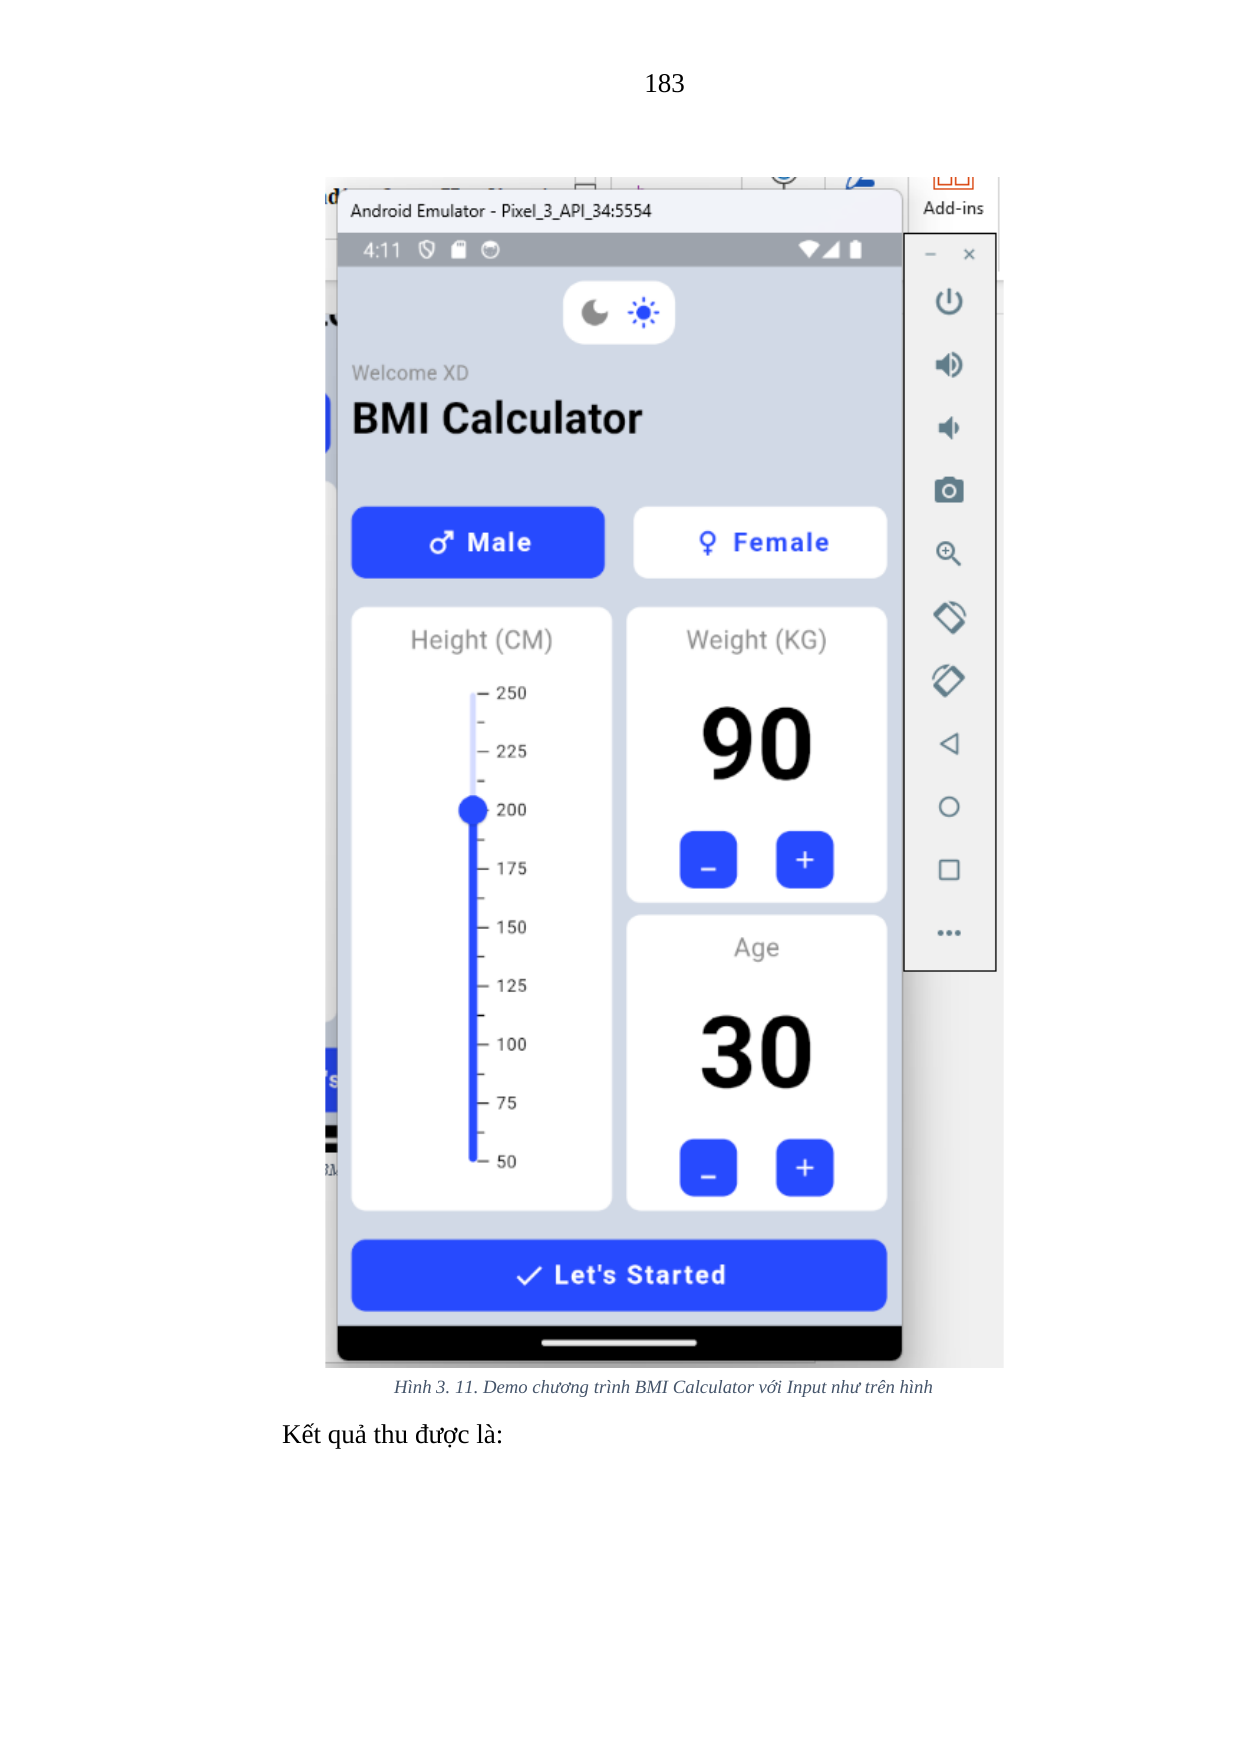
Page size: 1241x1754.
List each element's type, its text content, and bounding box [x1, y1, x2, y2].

text Kết quả thu được là: [207, 1418, 1122, 1449]
picture [325, 177, 1004, 1368]
text Hình 3. 11. Demo chương trình BMI Calculator với Input như trên hình [207, 1376, 1122, 1397]
